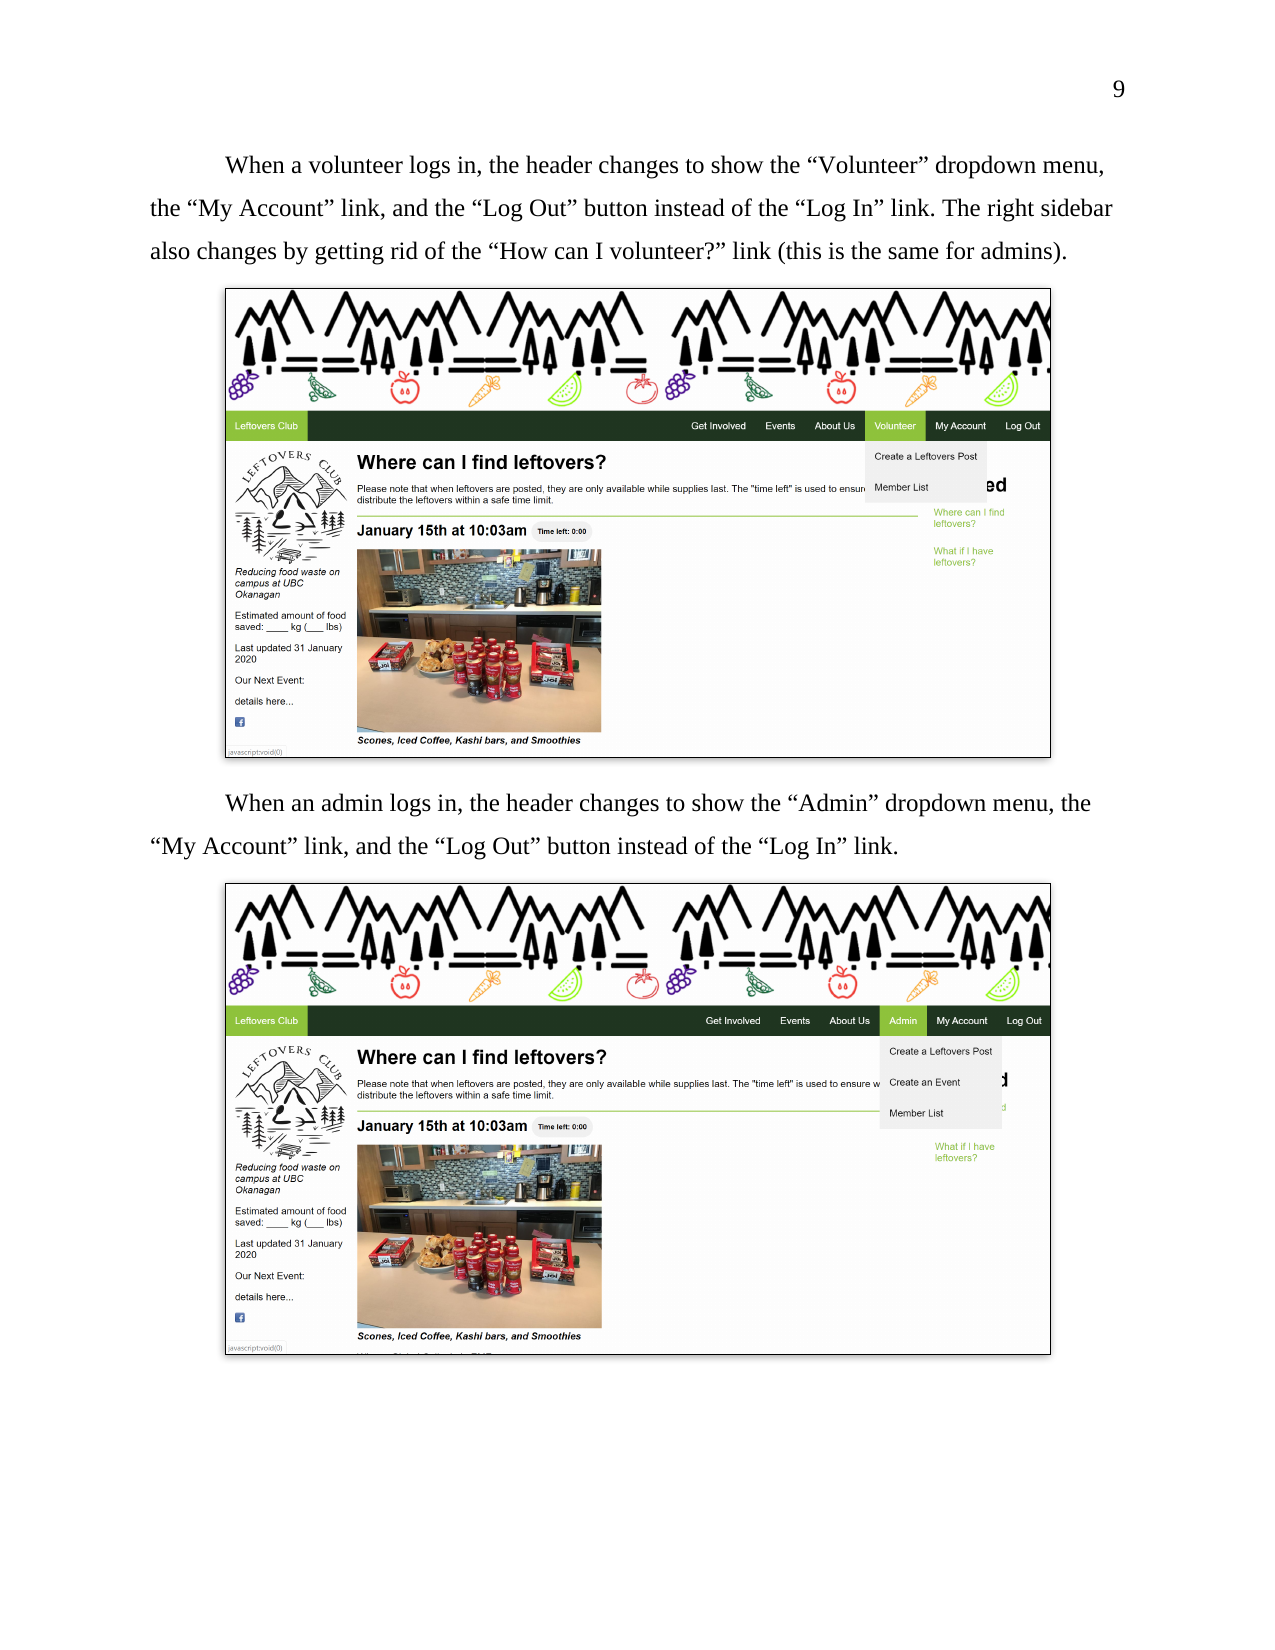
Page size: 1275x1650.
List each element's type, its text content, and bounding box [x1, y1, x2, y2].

text When an admin logs in, the header changes to show the “Admin” dropdown menu, the “My Account” link, and the “Log Out” button instead of the “Log In” link. [150, 788, 1125, 859]
picture [226, 289, 1050, 757]
text When a volunteer logs in, the header changes to show the “Volunteer” dropdown menu, the “My Account” link, and the “Log Out” button instead of the “Log In” link. The right sidebar also changes by getting rid of the “How can I volunteer?” link (this is the same for admins). [150, 150, 1125, 265]
picture [226, 884, 1050, 1354]
